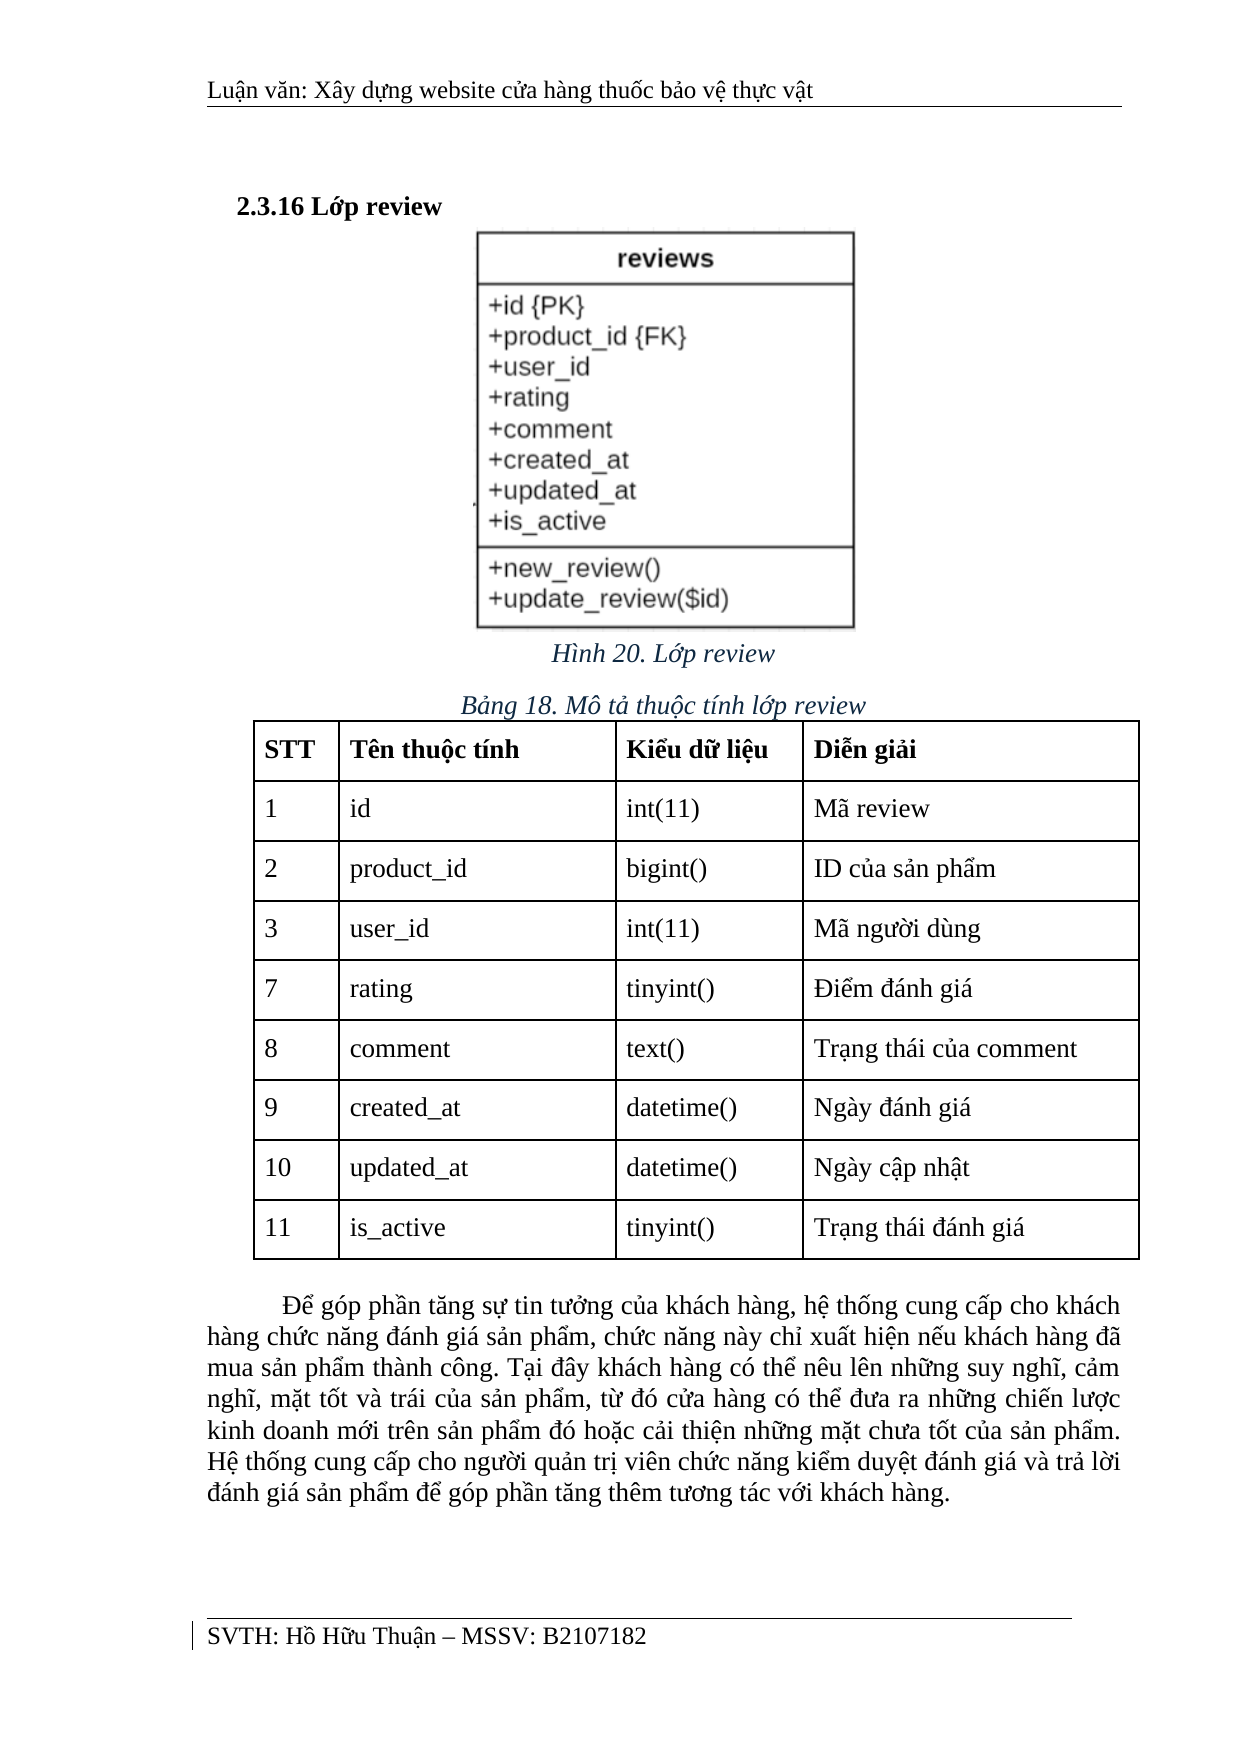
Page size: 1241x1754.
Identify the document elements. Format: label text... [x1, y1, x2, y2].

table_cell Mã người dùng [804, 902, 1138, 959]
table_cell datetime() [617, 1141, 802, 1198]
table_cell Điểm đánh giá [804, 961, 1138, 1019]
table_header Diễn giải [804, 722, 1138, 780]
table_cell 8 [255, 1021, 338, 1079]
table_cell user_id [340, 902, 615, 959]
table_cell id [340, 782, 615, 840]
table_cell 9 [255, 1081, 338, 1139]
table_cell 3 [255, 902, 338, 959]
table_cell created_at [340, 1081, 615, 1139]
table_cell int(11) [617, 902, 802, 959]
picture [473, 227, 856, 632]
table_cell Ngày cập nhật [804, 1141, 1138, 1198]
table_cell 10 [255, 1141, 338, 1198]
table_cell Trạng thái của comment [804, 1021, 1138, 1079]
table_header Kiểu dữ liệu [617, 722, 802, 780]
table_cell tinyint() [617, 1201, 802, 1258]
table_cell 2 [255, 842, 338, 899]
table_cell datetime() [617, 1081, 802, 1139]
table_cell int(11) [617, 782, 802, 840]
table_cell Ngày đánh giá [804, 1081, 1138, 1139]
table_cell tinyint() [617, 961, 802, 1019]
table_cell 1 [255, 782, 338, 840]
table_cell 11 [255, 1201, 338, 1258]
table_cell rating [340, 961, 615, 1019]
table_cell bigint() [617, 842, 802, 899]
table_cell updated_at [340, 1141, 615, 1198]
text Để góp phần tăng sự tin tưởng của khách hàng, hệ thống cung cấp cho khách hàng chức năng đánh giá sản phẩm, chức năng này chỉ xuất hiện nếu khách hàng đã mua sản phẩm thành công. Tại đây khách hàng có thể nêu lên những suy nghĩ, cảm nghĩ, mặt tốt và trái của sản phẩm, từ đó cửa hàng có thể đưa ra những chiến lược kinh doanh mới trên sản phẩm đó hoặc cải thiện những mặt chưa tốt của sản phẩm. Hệ thống cung cấp cho người quản trị viên chức năng kiểm duyệt đánh giá và trả lời đánh giá sản phẩm để góp phần tăng thêm tương tác với khách hàng. [207, 1289, 1122, 1507]
text 2.3.16 Lớp review [207, 190, 1122, 221]
table_cell is_active [340, 1201, 615, 1258]
table_header Tên thuộc tính [340, 722, 615, 780]
table_cell product_id [340, 842, 615, 899]
table_cell Mã review [804, 782, 1138, 840]
table_cell ID của sản phẩm [804, 842, 1138, 899]
table_cell 7 [255, 961, 338, 1019]
table_header STT [255, 722, 338, 780]
table_cell comment [340, 1021, 615, 1079]
table_cell Trạng thái đánh giá [804, 1201, 1138, 1258]
table_cell text() [617, 1021, 802, 1079]
